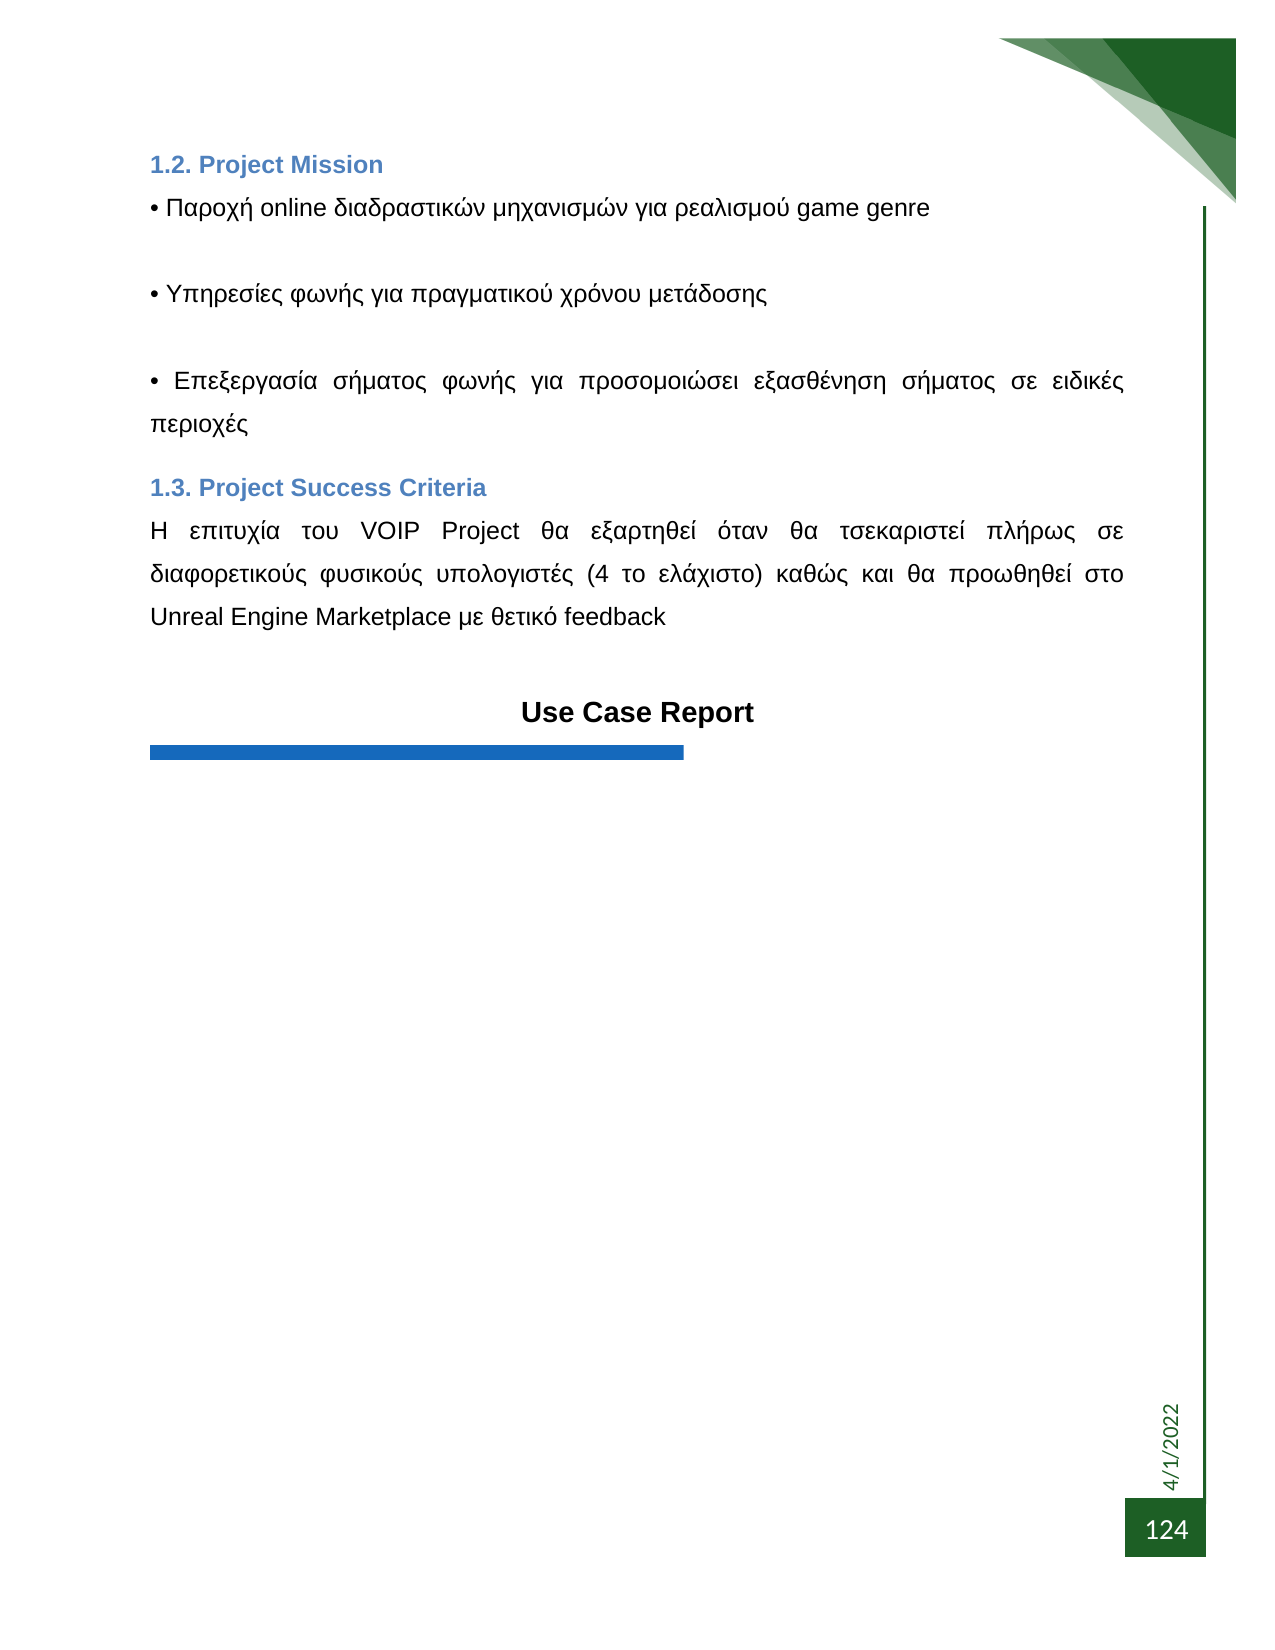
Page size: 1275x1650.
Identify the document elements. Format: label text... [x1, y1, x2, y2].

text • Υπηρεσίες φωνής για πραγματικού χρόνου μετάδοσης [150, 279, 1125, 308]
text 1.2. Project Mission [150, 150, 1125, 179]
picture [150, 745, 684, 760]
picture [997, 38, 1236, 204]
text • Παροχή online διαδραστικών μηχανισμών για ρεαλισμού game genre [150, 193, 1125, 222]
text • Επεξεργασία σήματος φωνής για προσομοιώσει εξασθένηση σήματος σε ειδικές περιοχές [150, 366, 1125, 437]
text Η επιτυχία του VOIP Project θα εξαρτηθεί όταν θα τσεκαριστεί πλήρως σε διαφορετικούς φυσικούς υπολογιστές (4 το ελάχιστο) καθώς και θα προωθηθεί στο Unreal Engine Marketplace με θετικό feedback [150, 516, 1125, 631]
text Use Case Report [150, 696, 1125, 729]
text 1.3. Project Success Criteria [150, 473, 1125, 501]
